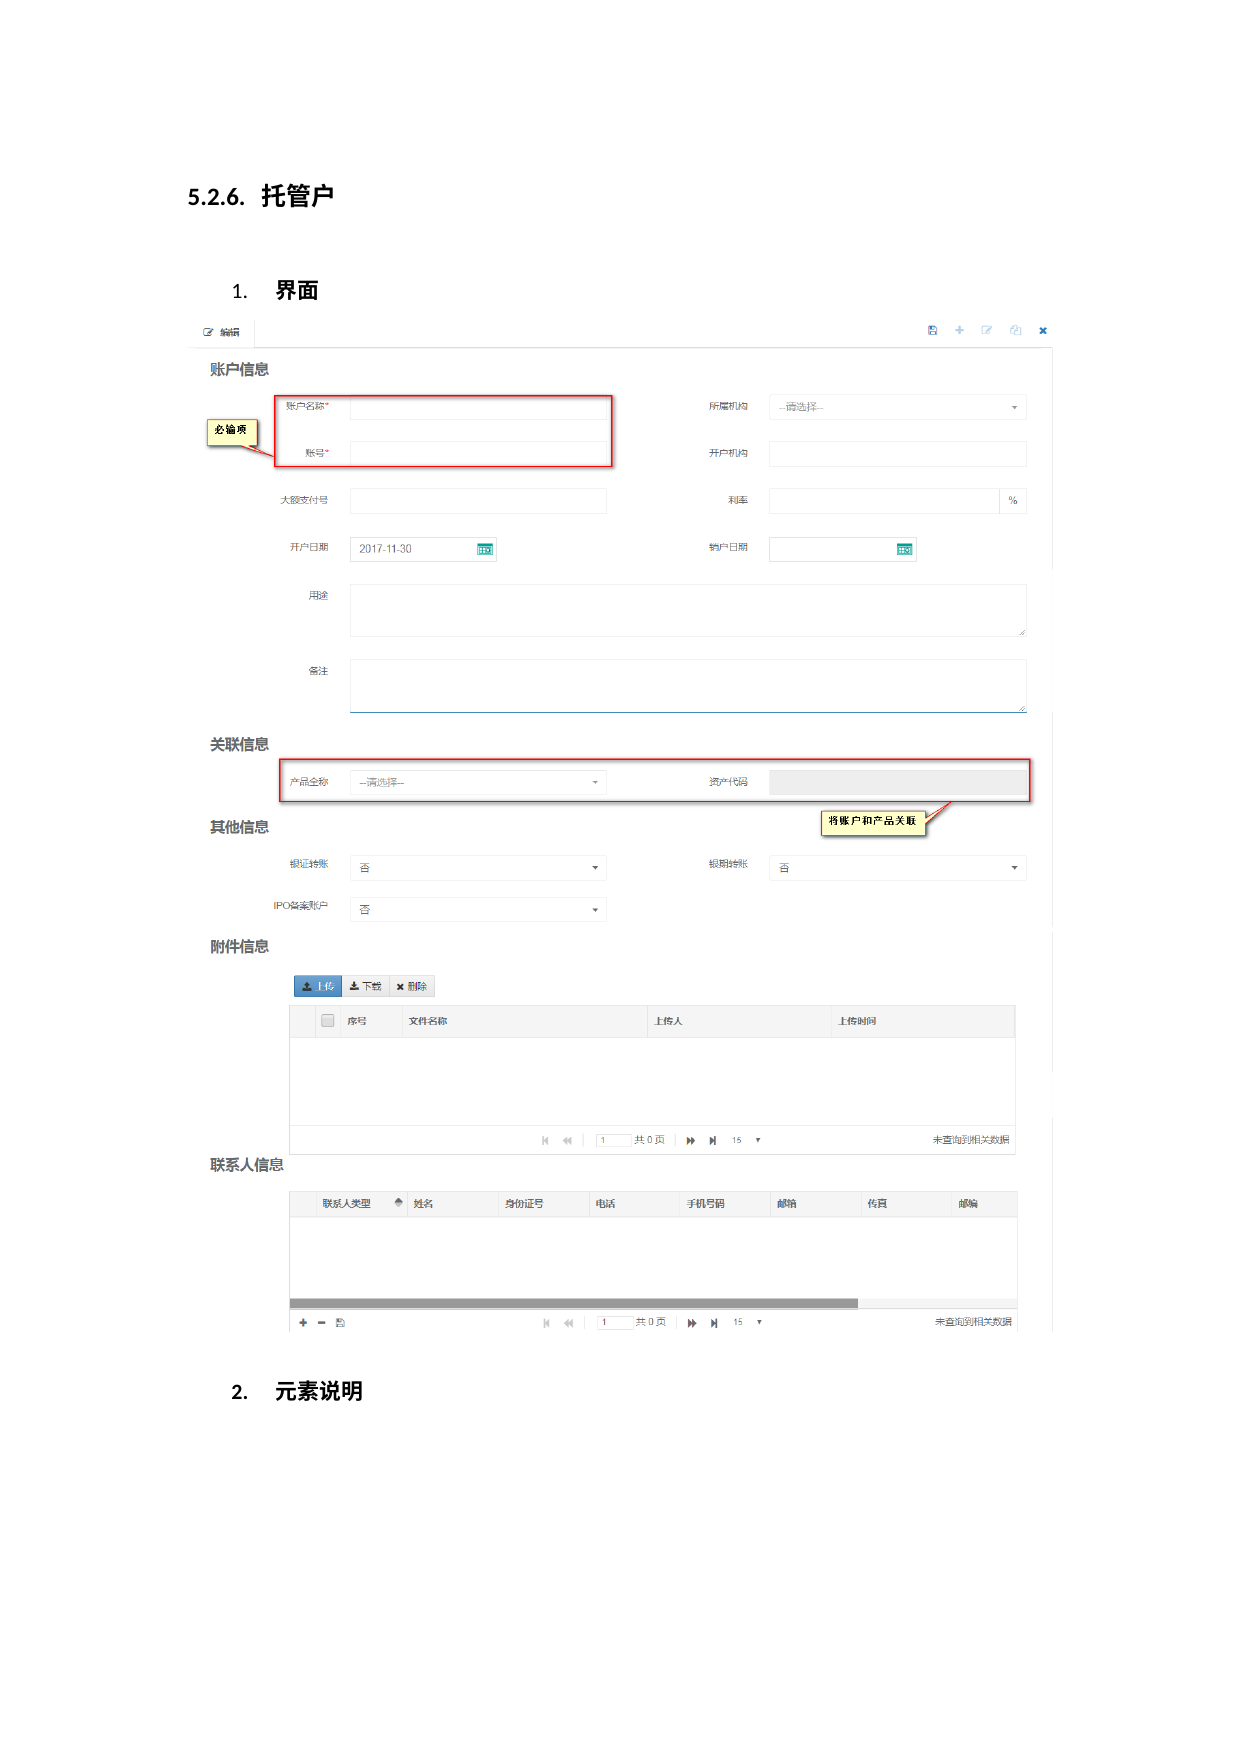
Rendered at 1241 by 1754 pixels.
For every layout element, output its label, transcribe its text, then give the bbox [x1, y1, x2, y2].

subtitle 托管户 [187, 162, 1053, 227]
picture [187, 320, 1053, 1332]
list 元素说明 [231, 1374, 1053, 1406]
list 界面 [231, 272, 1053, 305]
